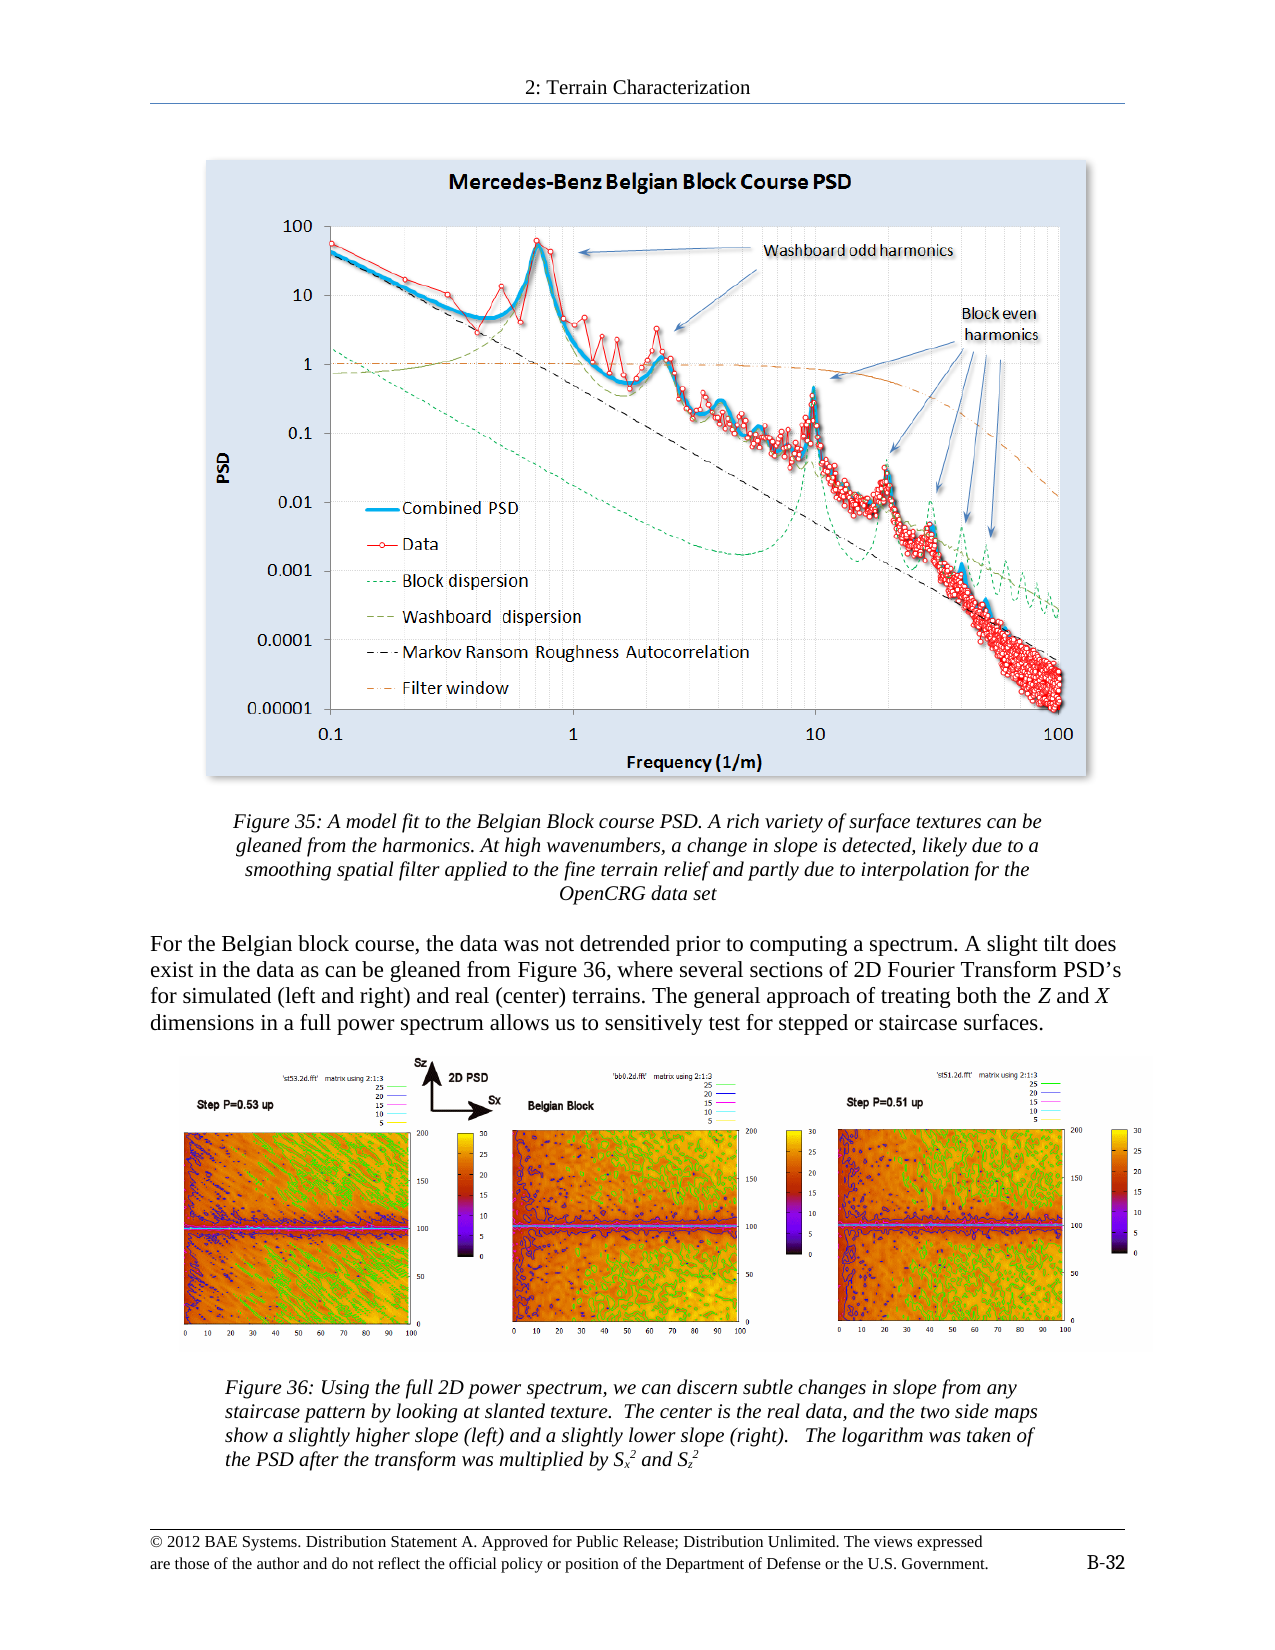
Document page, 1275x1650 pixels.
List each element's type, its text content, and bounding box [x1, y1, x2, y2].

text Figure 35: A model fit to the Belgian Block course PSD. A rich variety of surface textures can be gleaned from the harmonics. At high wavenumbers, a change in slope is detected, likely due to a smoothing spatial filter applied to the fine terrain relief and partly due to interpolation for the OpenCRG data set [225, 808, 1050, 905]
text Figure 36: Using the full 2D power spectrum, we can discern subtle changes in slope from any staircase pattern by looking at slanted texture. The center is the real data, and the two side maps show a slightly higher slope (left) and a slightly lower slope (right). The logarithm was taken of the PSD after the transform was multiplied by Sx2 and Sz2 [225, 1375, 1050, 1471]
text For the Belgian block course, the data was not detrended prior to computing a spectrum. A slight tilt does exist in the data as can be gleaned from Figure 36, where several sections of 2D Fourier Transform PSD’s for simulated (left and right) and real (center) terrains. The general approach of treating both the Z and X dimensions in a full power spectrum allows us to sensitively test for stepped or staircase surfaces. [150, 930, 1125, 1035]
picture [178, 1056, 1154, 1352]
picture [206, 160, 1086, 776]
